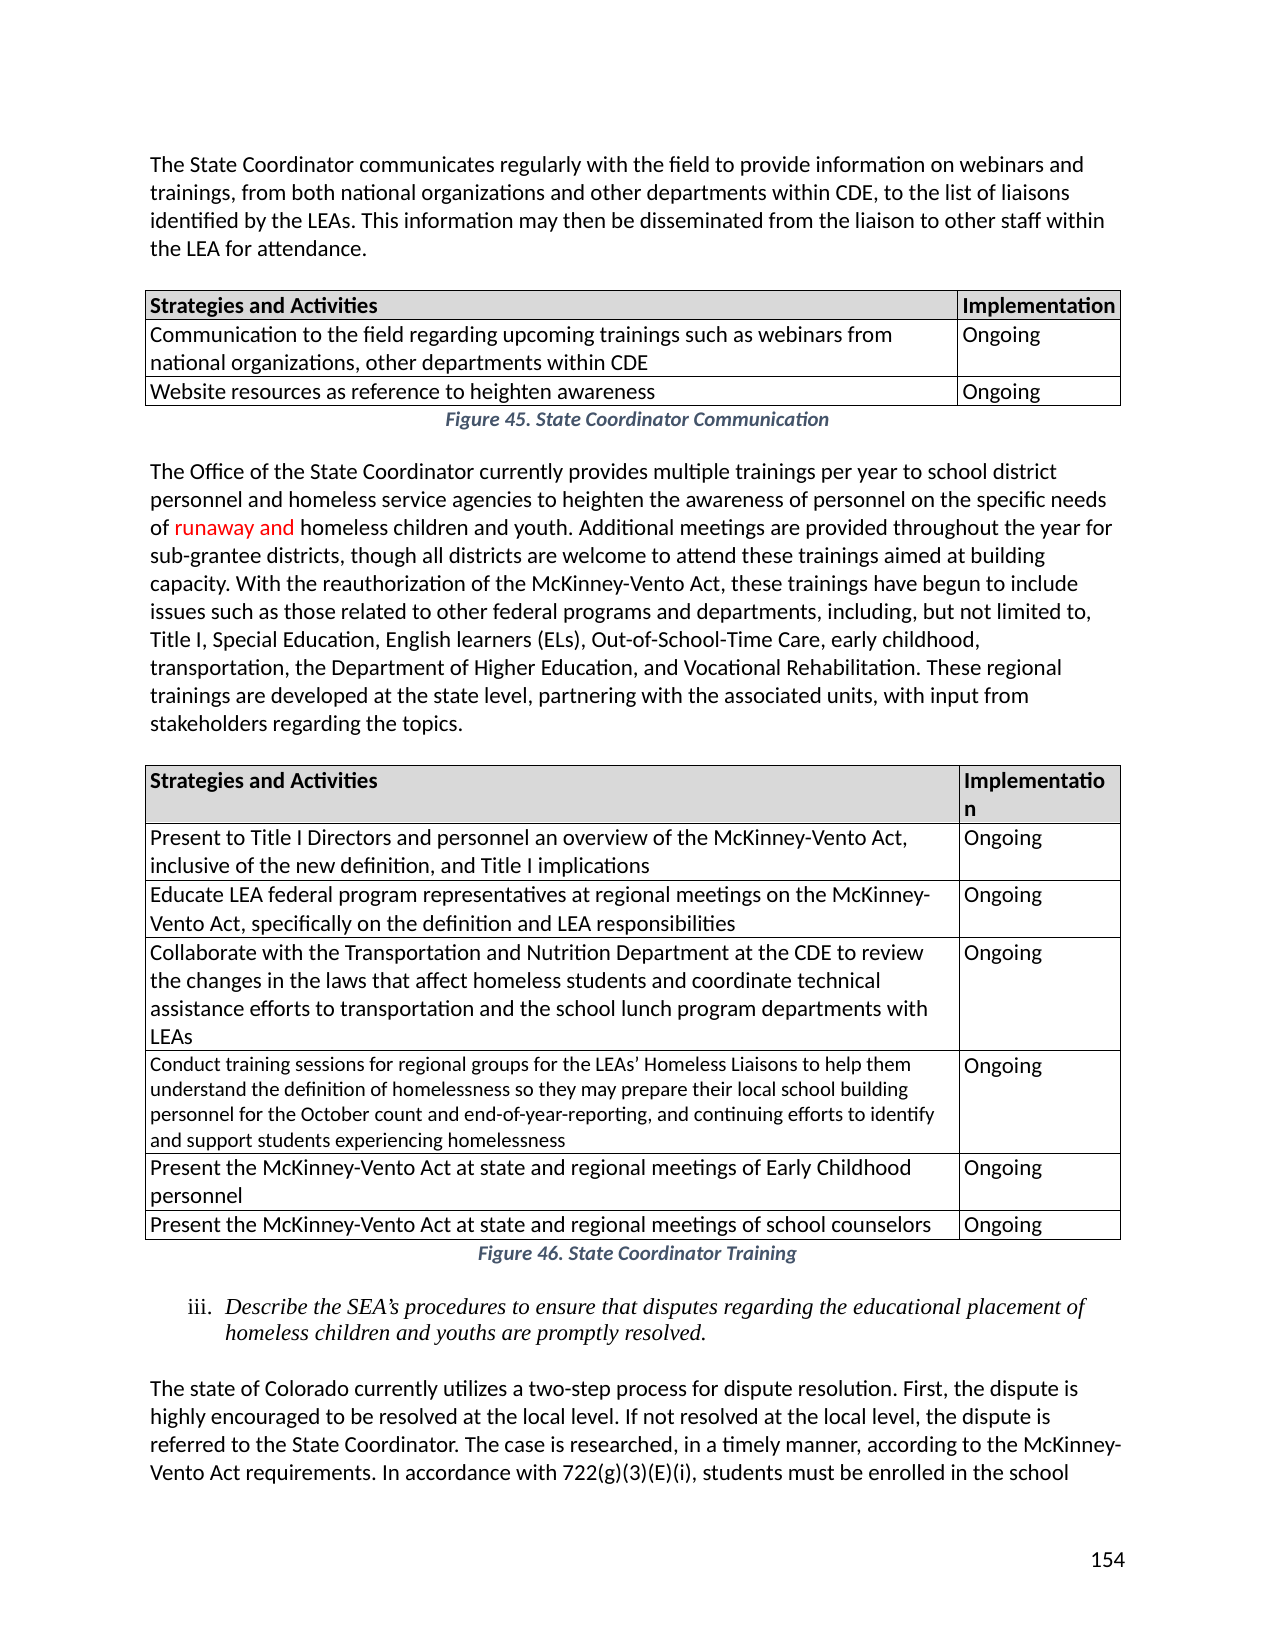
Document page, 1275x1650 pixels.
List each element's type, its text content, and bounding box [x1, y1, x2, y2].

table_cell Educate LEA federal program representatives at regional meetings on the McKinney-Vento Act, specifically on the definition and LEA responsibilities [146, 881, 959, 937]
table_cell Present the McKinney-Vento Act at state and regional meetings of school counselors [146, 1211, 959, 1239]
list Describe the SEA’s procedures to ensure that disputes regarding the educational placement of homeless children and youths are promptly resolved. [187, 1293, 1125, 1346]
text The Office of the State Coordinator currently provides multiple trainings per year to school district personnel and homeless service agencies to heighten the awareness of personnel on the specific needs of runaway and homeless children and youth. Additional meetings are provided throughout the year for sub-grantee districts, though all districts are welcome to attend these trainings aimed at building capacity. With the reauthorization of the McKinney-Vento Act, these trainings have begun to include issues such as those related to other federal programs and departments, including, but not limited to, Title I, Special Education, English learners (ELs), Out-of-School-Time Care, early childhood, transportation, the Department of Higher Education, and Vocational Rehabilitation. These regional trainings are developed at the state level, partnering with the associated units, with input from stakeholders regarding the topics. [150, 457, 1125, 737]
table_cell Ongoing [958, 377, 1120, 405]
table_cell Collaborate with the Transportation and Nutrition Department at the CDE to review the changes in the laws that affect homeless students and coordinate technical assistance efforts to transportation and the school lunch program departments with LEAs [146, 938, 959, 1050]
table_header Implementation [958, 291, 1120, 319]
text Figure 46. State Coordinator Training [150, 1240, 1125, 1265]
text Figure 45. State Coordinator Communication [150, 406, 1125, 432]
table_cell Website resources as reference to heighten awareness [146, 377, 957, 405]
table_cell Present the McKinney-Vento Act at state and regional meetings of Early Childhood personnel [146, 1154, 959, 1209]
table_header Implementation [960, 766, 1120, 822]
table_cell Ongoing [960, 1154, 1120, 1209]
table_cell Ongoing [958, 320, 1120, 376]
table_cell Ongoing [960, 824, 1120, 879]
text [150, 1346, 1125, 1486]
table_cell Communication to the field regarding upcoming trainings such as webinars from national organizations, other departments within CDE [146, 320, 957, 376]
table_cell Ongoing [960, 1051, 1120, 1152]
table_header Strategies and Activities [146, 291, 957, 319]
table_header Strategies and Activities [146, 766, 959, 822]
text The State Coordinator communicates regularly with the field to provide information on webinars and trainings, from both national organizations and other departments within CDE, to the list of liaisons identified by the LEAs. This information may then be disseminated from the liaison to other staff within the LEA for attendance. [150, 150, 1125, 262]
table_cell Conduct training sessions for regional groups for the LEAs’ Homeless Liaisons to help them understand the definition of homelessness so they may prepare their local school building personnel for the October count and end-of-year-reporting, and continuing efforts to identify and support students experiencing homelessness [146, 1051, 959, 1152]
table_cell Ongoing [960, 881, 1120, 937]
table_cell Present to Title I Directors and personnel an overview of the McKinney-Vento Act, inclusive of the new definition, and Title I implications [146, 824, 959, 879]
table_cell Ongoing [960, 938, 1120, 1050]
table_cell Ongoing [960, 1211, 1120, 1239]
